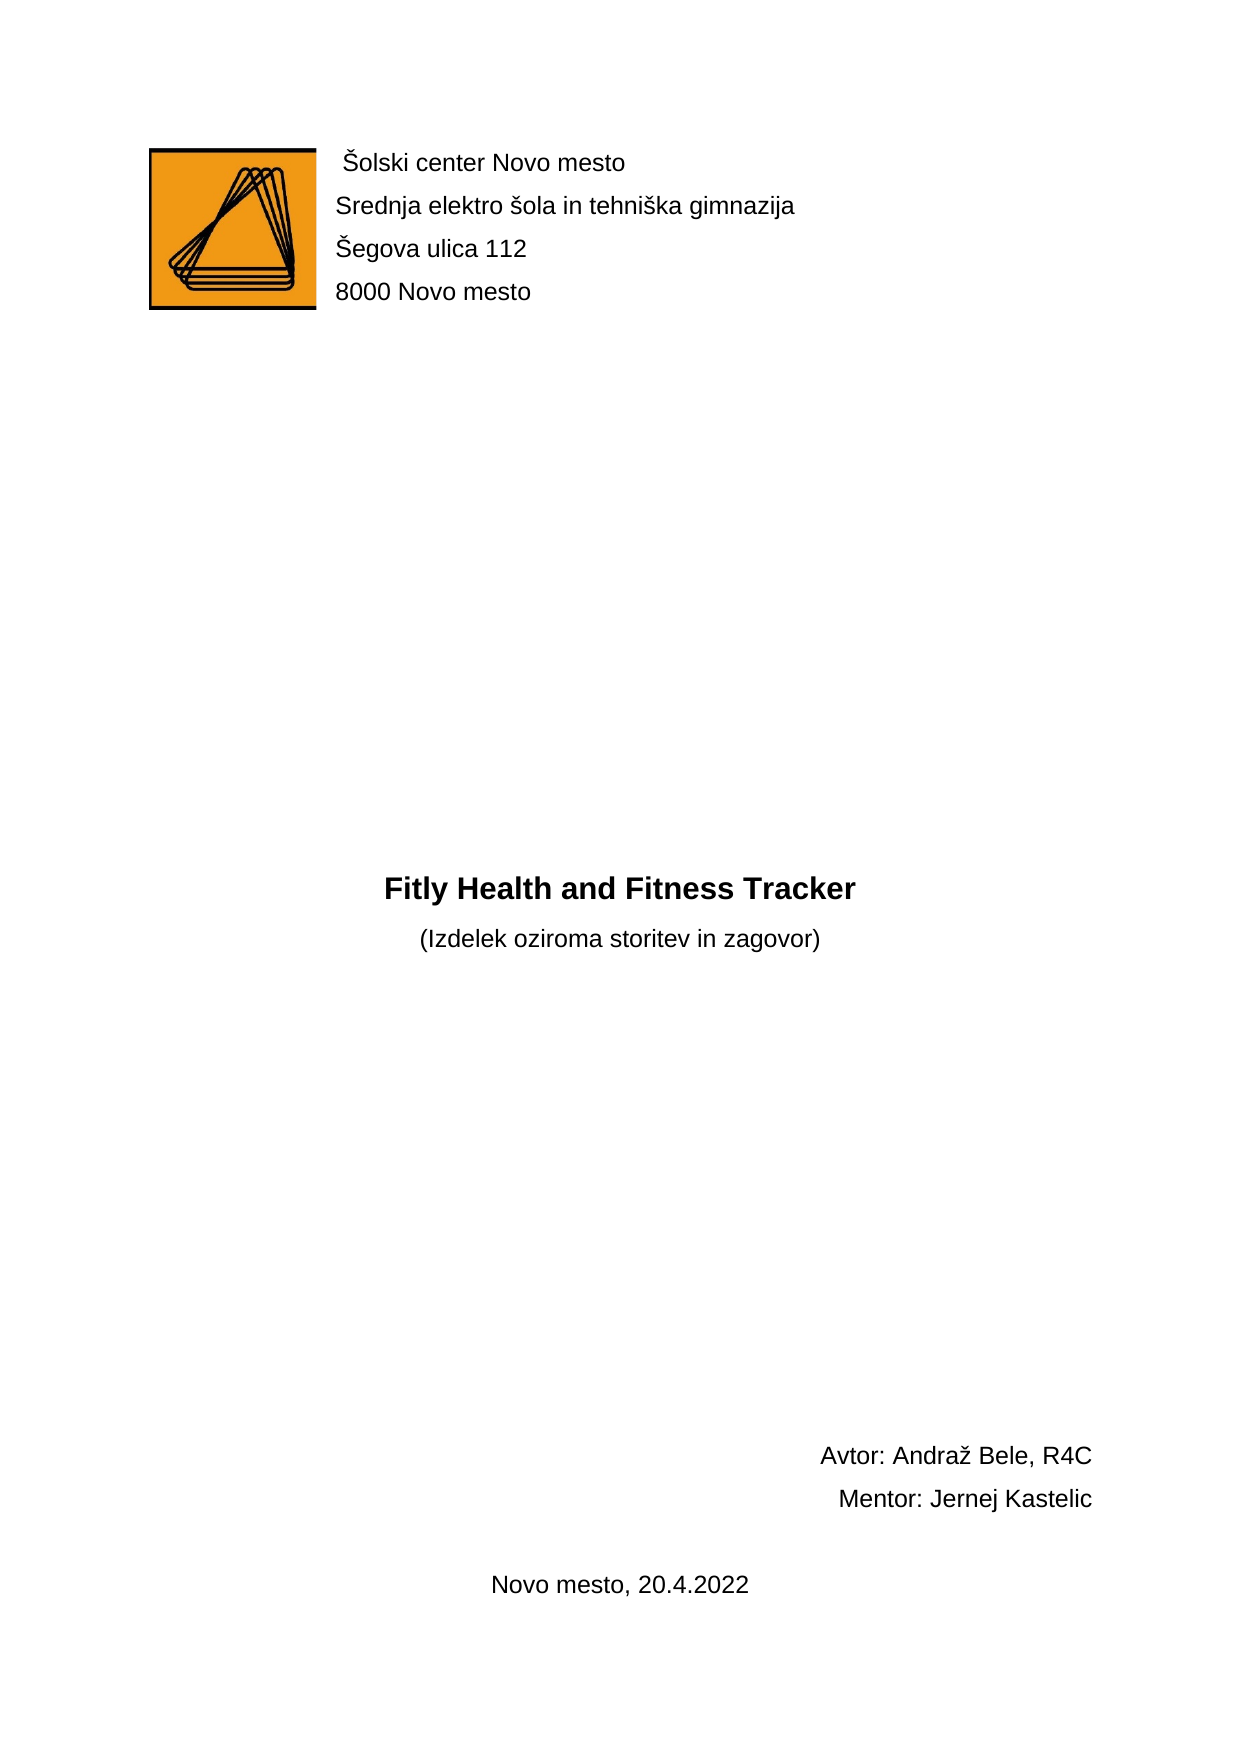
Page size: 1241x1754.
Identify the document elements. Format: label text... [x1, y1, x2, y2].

text Avtor: Andraž Bele, R4C [148, 1441, 1092, 1470]
text (Izdelek oziroma storitev in zagovor) [148, 923, 1092, 952]
text Novo mesto, 20.4.2022 [148, 1570, 1092, 1599]
text 8000 Novo mesto [317, 277, 1092, 306]
text Mentor: Jernej Kastelic [148, 1484, 1092, 1513]
picture [147, 148, 317, 308]
text Fitly Health and Fitness Tracker [148, 870, 1092, 906]
text Srednja elektro šola in tehniška gimnazija [317, 191, 1092, 219]
text Šolski center Novo mesto [317, 148, 1092, 176]
text Šegova ulica 112 [317, 234, 1092, 263]
